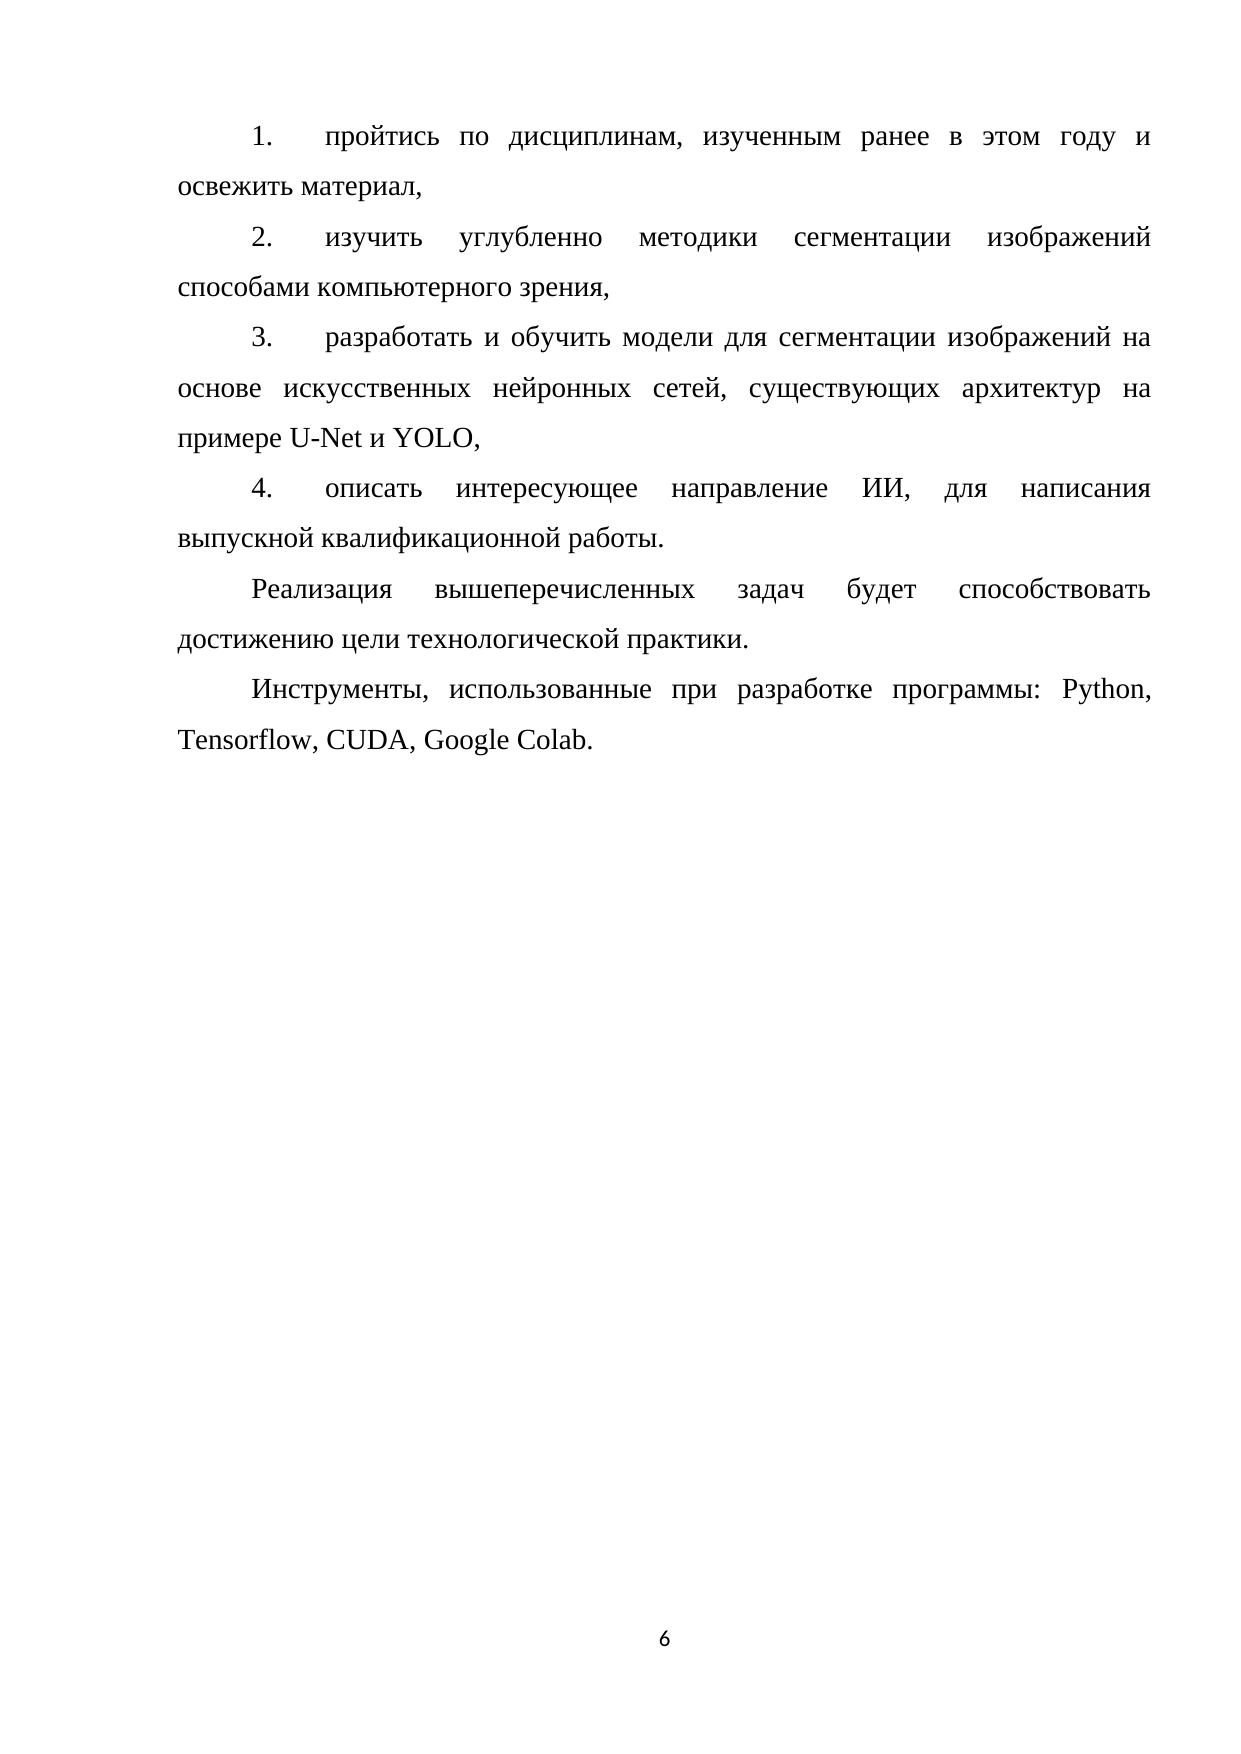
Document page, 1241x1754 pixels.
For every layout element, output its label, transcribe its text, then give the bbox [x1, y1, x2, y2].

text Инструменты, использованные при разработке программы: Python, Tensorflow, CUDA, Google Colab. [177, 672, 1152, 755]
list изучить углубленно методики сегментации изображений способами компьютерного зрения, [177, 219, 1152, 303]
list разработать и обучить модели для сегментации изображений на основе искусственных нейронных сетей, существующих архитектур на примере U-Net и YOLO, [177, 319, 1152, 453]
list пройтись по дисциплинам, изученным ранее в этом году и освежить материал, [177, 118, 1152, 202]
text Реализация вышеперечисленных задач будет способствовать достижению цели технологической практики. [177, 571, 1152, 655]
list описать интересующее направление ИИ, для написания выпускной квалификационной работы. [177, 470, 1152, 554]
